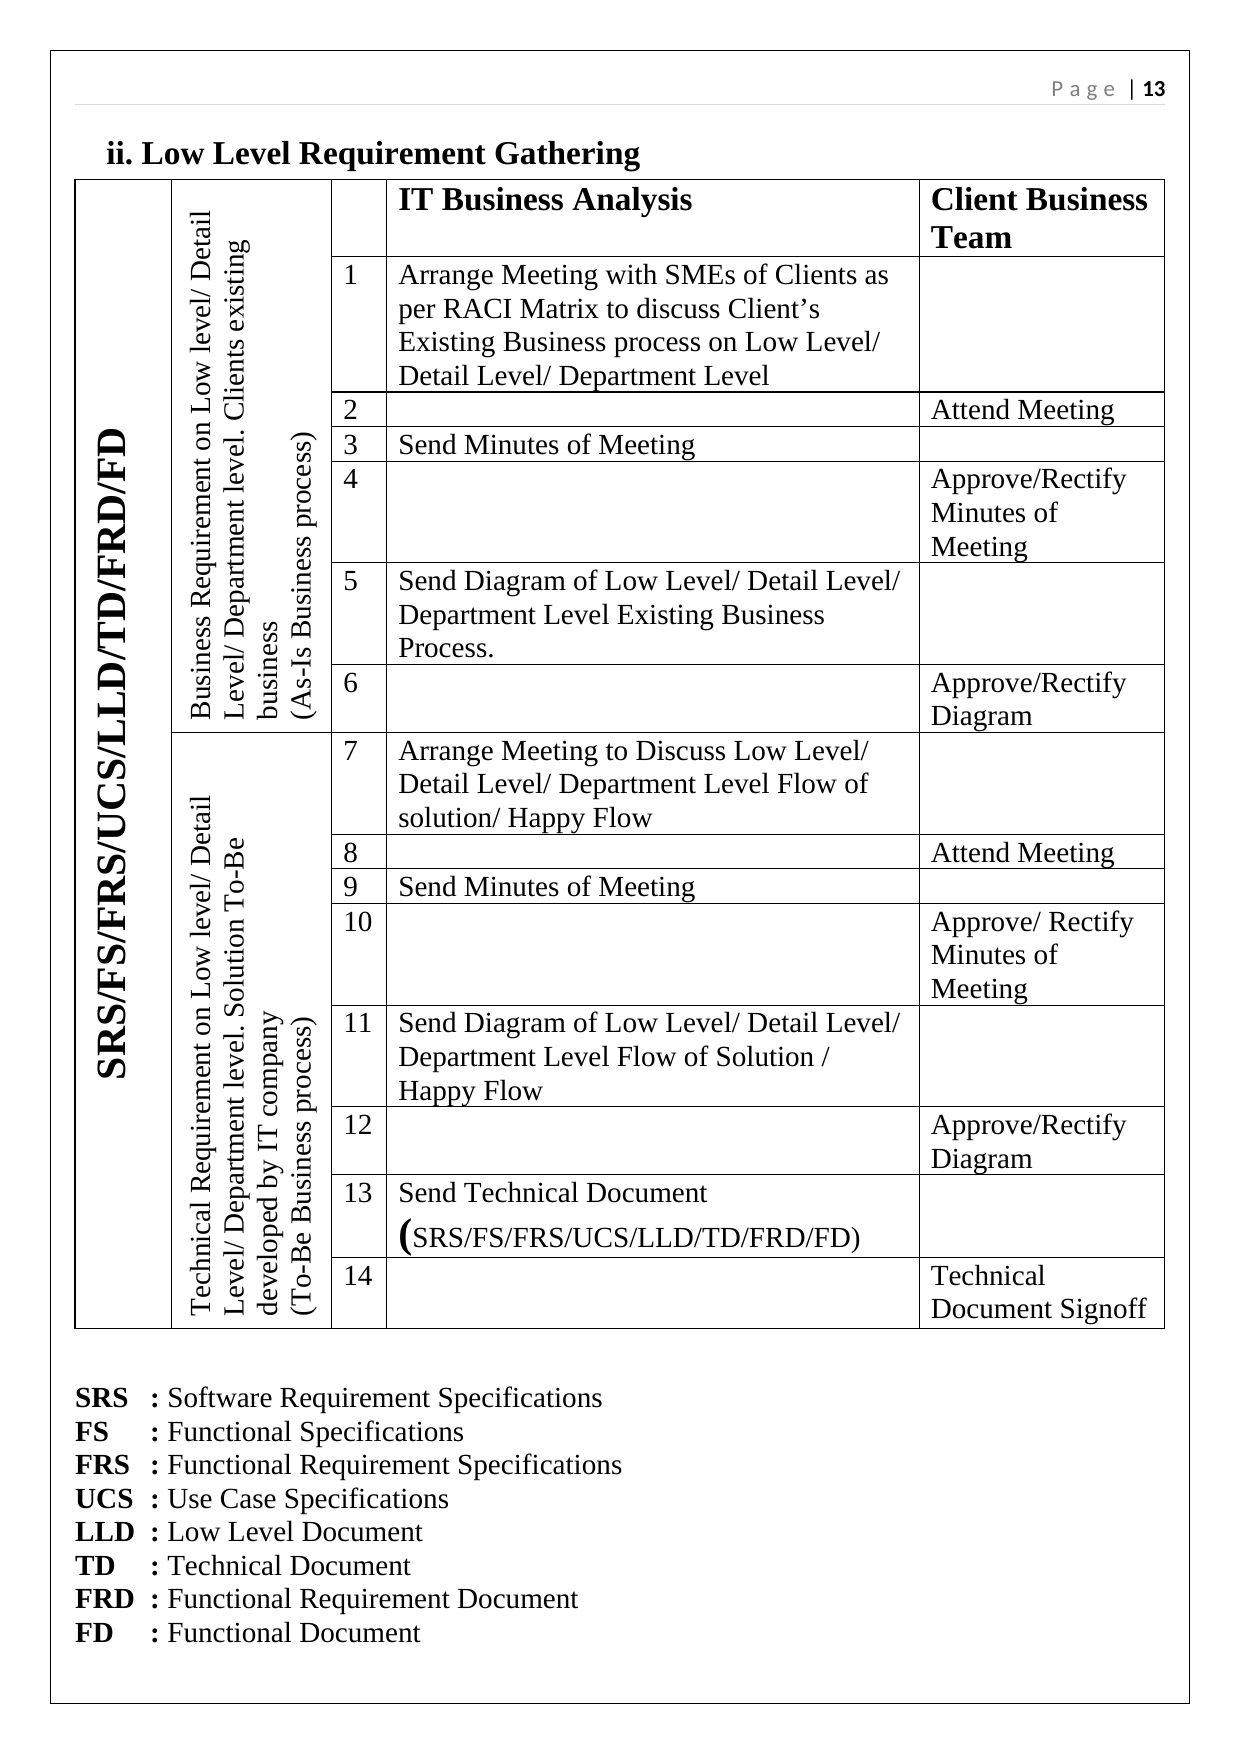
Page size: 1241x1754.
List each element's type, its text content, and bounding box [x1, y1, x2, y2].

table_cell [920, 563, 1164, 664]
table_cell Approve/Rectify Minutes of Meeting [920, 462, 1164, 562]
subtitle ii. Low Level Requirement Gathering [75, 133, 1165, 171]
table_header [332, 180, 386, 256]
text FD : Functional Document [75, 1615, 1165, 1648]
table_cell Approve/Rectify Diagram [920, 665, 1164, 732]
table_cell [387, 1107, 919, 1174]
table_cell 13 [332, 1175, 386, 1257]
table_cell Approve/Rectify Diagram [920, 1107, 1164, 1174]
table_cell Arrange Meeting with SMEs of Clients as per RACI Matrix to discuss Client’s Existing Business process on Low Level/ Detail Level/ Department Level [387, 257, 919, 391]
table_cell 1 [332, 257, 386, 391]
table_cell Send Minutes of Meeting [387, 427, 919, 461]
text SRS : Software Requirement Specifications [75, 1380, 1165, 1414]
table_cell 14 [332, 1258, 386, 1328]
table_cell Attend Meeting [920, 393, 1164, 426]
table_cell [920, 427, 1164, 461]
table_cell Send Diagram of Low Level/ Detail Level/ Department Level Flow of Solution / Happy Flow [387, 1006, 919, 1106]
table_header IT Business Analysis [387, 180, 919, 256]
table_cell 8 [332, 835, 386, 868]
table_header Business Requirement on Low level/ Detail Level/ Department level. Clients existing business (As-Is Business process) [172, 180, 331, 732]
table_cell Send Technical Document (SRS/FS/FRS/UCS/LLD/TD/FRD/FD) [387, 1175, 919, 1257]
table_cell [920, 257, 1164, 391]
text LLD : Low Level Document [75, 1514, 1165, 1548]
table_cell Arrange Meeting to Discuss Low Level/ Detail Level/ Department Level Flow of solution/ Happy Flow [387, 733, 919, 834]
table_cell 6 [332, 665, 386, 732]
table_cell 12 [332, 1107, 386, 1174]
table_cell Attend Meeting [920, 835, 1164, 868]
table_cell [387, 665, 919, 732]
table_cell [920, 733, 1164, 834]
table_cell [387, 462, 919, 562]
table_cell [920, 1175, 1164, 1257]
table_cell [387, 835, 919, 868]
table_cell Technical Document Signoff [920, 1258, 1164, 1328]
table_cell 5 [332, 563, 386, 664]
table_cell 2 [332, 393, 386, 426]
table_cell 10 [332, 904, 386, 1004]
table_cell 11 [332, 1006, 386, 1106]
table_cell 4 [332, 462, 386, 562]
text TD : Technical Document [75, 1548, 1165, 1581]
table_cell Technical Requirement on Low level/ Detail Level/ Department level. Solution To-Be developed by IT company (To-Be Business process) [172, 733, 331, 1328]
table_cell [920, 1006, 1164, 1106]
table_cell 7 [332, 733, 386, 834]
table_cell Send Minutes of Meeting [387, 869, 919, 903]
text FRD : Functional Requirement Document [75, 1581, 1165, 1615]
table_cell Approve/ Rectify Minutes of Meeting [920, 904, 1164, 1004]
table_cell 9 [332, 869, 386, 903]
table_cell [920, 869, 1164, 903]
table_cell Send Diagram of Low Level/ Detail Level/ Department Level Existing Business Process. [387, 563, 919, 664]
text FRS : Functional Requirement Specifications [75, 1447, 1165, 1481]
table_cell [387, 904, 919, 1004]
table_cell 3 [332, 427, 386, 461]
text FS : Functional Specifications [75, 1414, 1165, 1447]
table_header SRS/FS/FRS/UCS/LLD/TD/FRD/FD [76, 180, 171, 1328]
table_cell [387, 1258, 919, 1328]
table_cell [387, 393, 919, 426]
text UCS : Use Case Specifications [75, 1481, 1165, 1514]
table_header Client Business Team [920, 180, 1164, 256]
